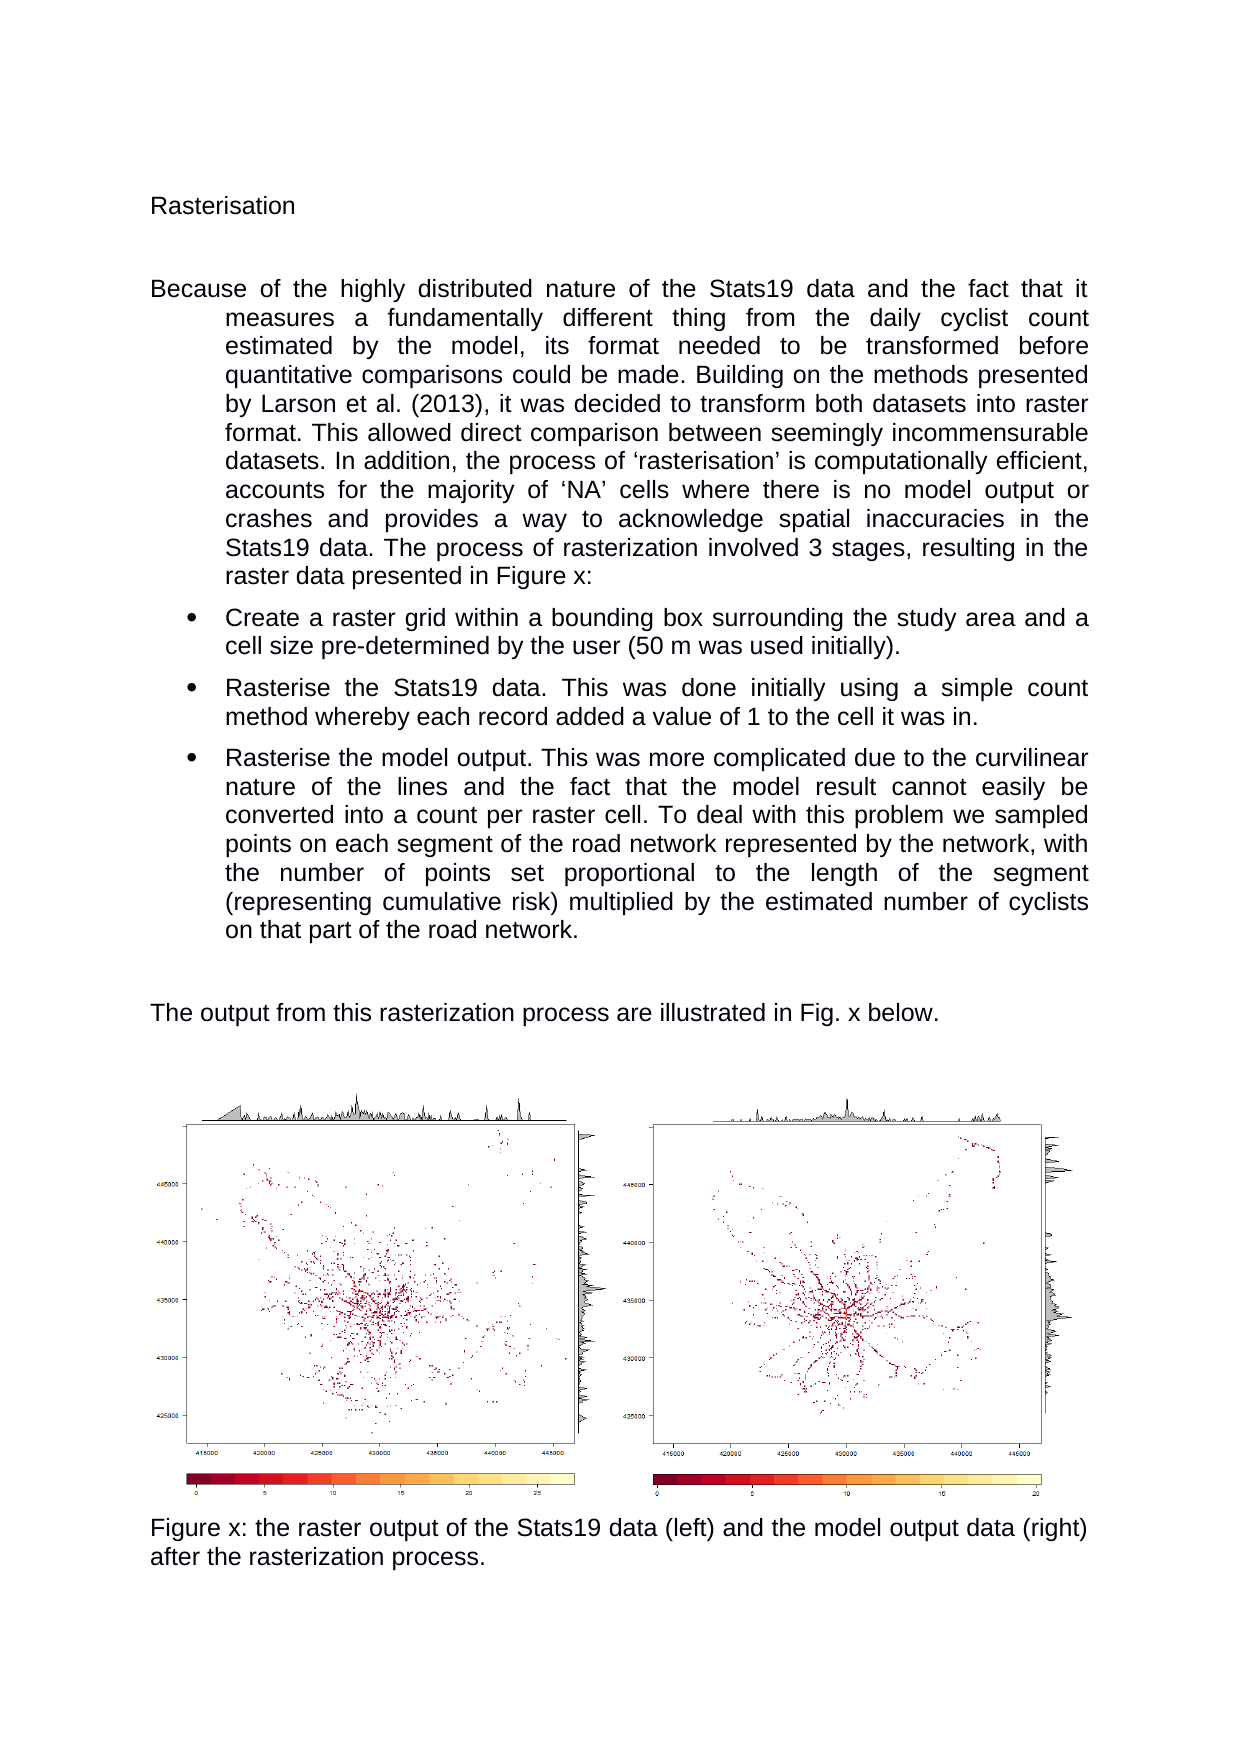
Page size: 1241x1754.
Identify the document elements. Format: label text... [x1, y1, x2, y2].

list Rasterise the model output. This was more complicated due to the curvilinear nature of the lines and the fact that the model result cannot easily be converted into a count per raster cell. To deal with this problem we sampled points on each segment of the road network represented by the network, with the number of points set proportional to the length of the segment (representing cumulative risk) multiplied by the estimated number of cyclists on that part of the road network. [187, 743, 1090, 944]
list Create a raster grid within a bounding box surrounding the study area and a cell size pre-determined by the user (50 m was used initially). [187, 602, 1090, 660]
picture [150, 1080, 1091, 1501]
text The output from this rasterization process are illustrated in Fig. x below. [150, 998, 1090, 1027]
text Rasterisation [150, 191, 1090, 220]
text Because of the highly distributed nature of the Stats19 data and the fact that it measures a fundamentally different thing from the daily cyclist count estimated by the model, its format needed to be transformed before quantitative comparisons could be made. Building on the methods presented by Larson et al. (2013), it was decided to transform both datasets into raster format. This allowed direct comparison between seemingly incommensurable datasets. In addition, the process of ‘rasterisation’ is computationally efficient, accounts for the majority of ‘NA’ cells where there is no model output or crashes and provides a way to acknowledge spatial inaccuracies in the Stats19 data. The process of rasterization involved 3 stages, resulting in the raster data presented in Figure x: [150, 274, 1090, 590]
text Figure x: the raster output of the Stats19 data (left) and the model output data (right) after the rasterization process. [150, 1513, 1090, 1570]
list Rasterise the Stats19 data. This was done initially using a simple count method whereby each record added a value of 1 to the cell it was in. [187, 673, 1090, 730]
